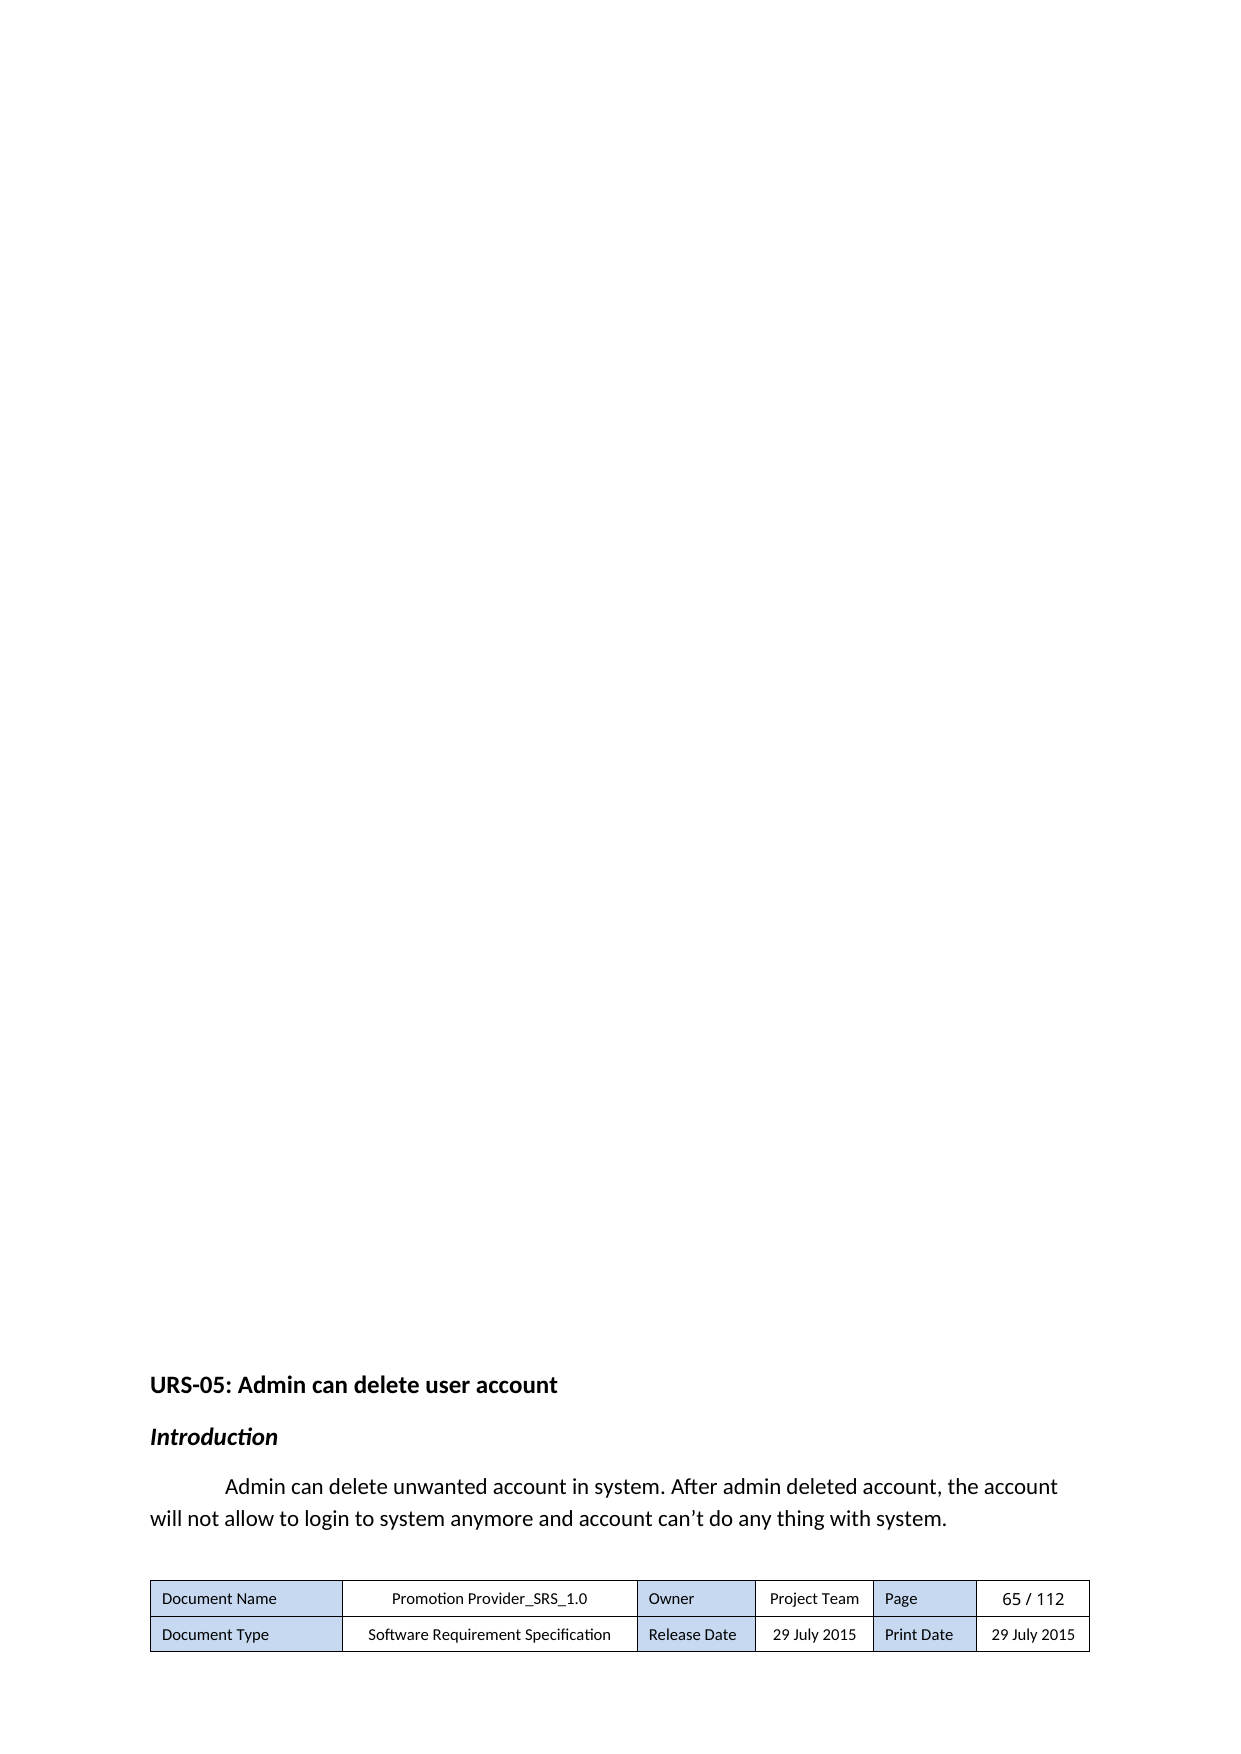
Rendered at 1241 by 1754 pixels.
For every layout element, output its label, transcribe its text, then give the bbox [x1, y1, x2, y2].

text URS-05: Admin can delete user account [150, 1369, 1090, 1400]
text Introduction [150, 1421, 1090, 1451]
text Admin can delete unwanted account in system. After admin deleted account, the account will not allow to login to system anymore and account can’t do any thing with system. [150, 1472, 1090, 1532]
